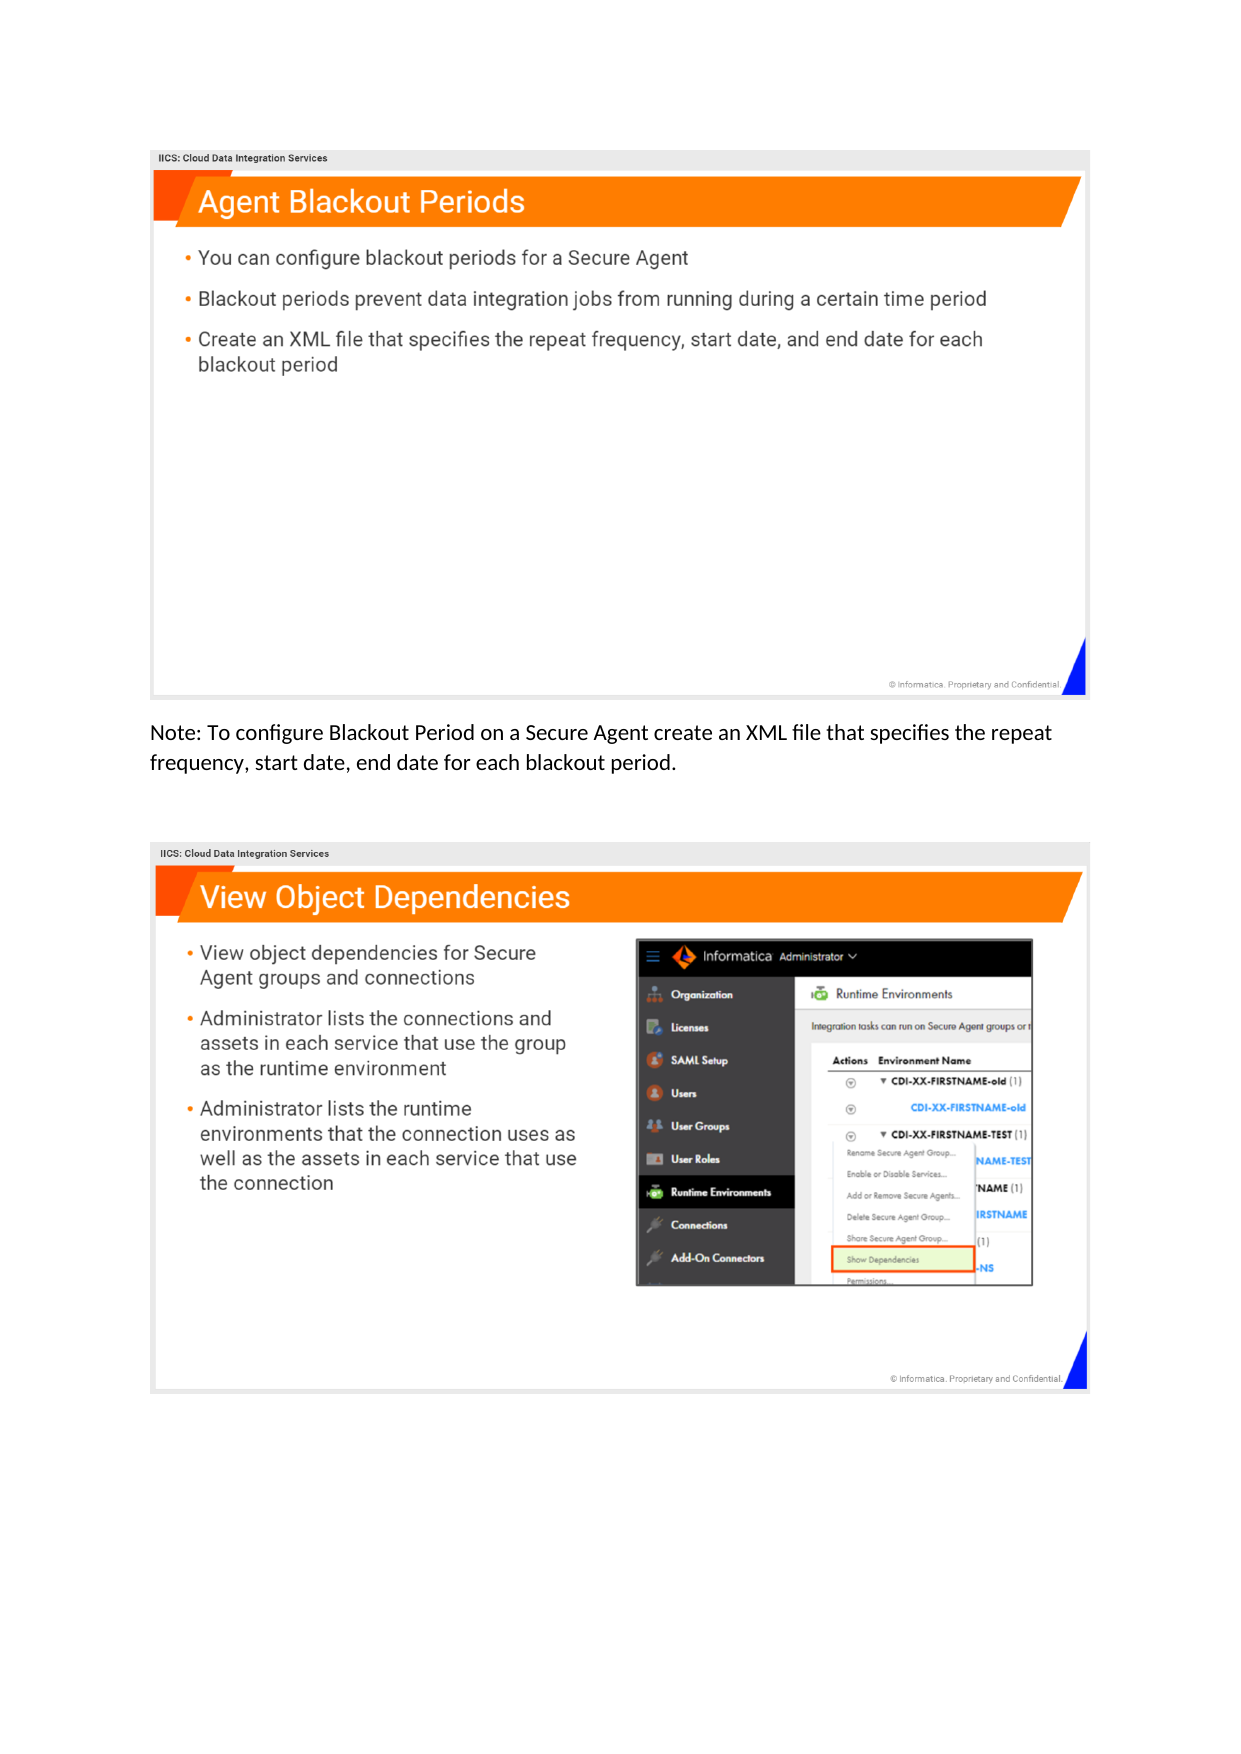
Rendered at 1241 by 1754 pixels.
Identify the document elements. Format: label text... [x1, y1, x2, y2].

picture [150, 150, 1091, 700]
text Note: To configure Blackout Period on a Secure Agent create an XML file that specifies the repeat frequency, start date, end date for each blackout period. [150, 718, 1090, 777]
picture [150, 842, 1091, 1394]
